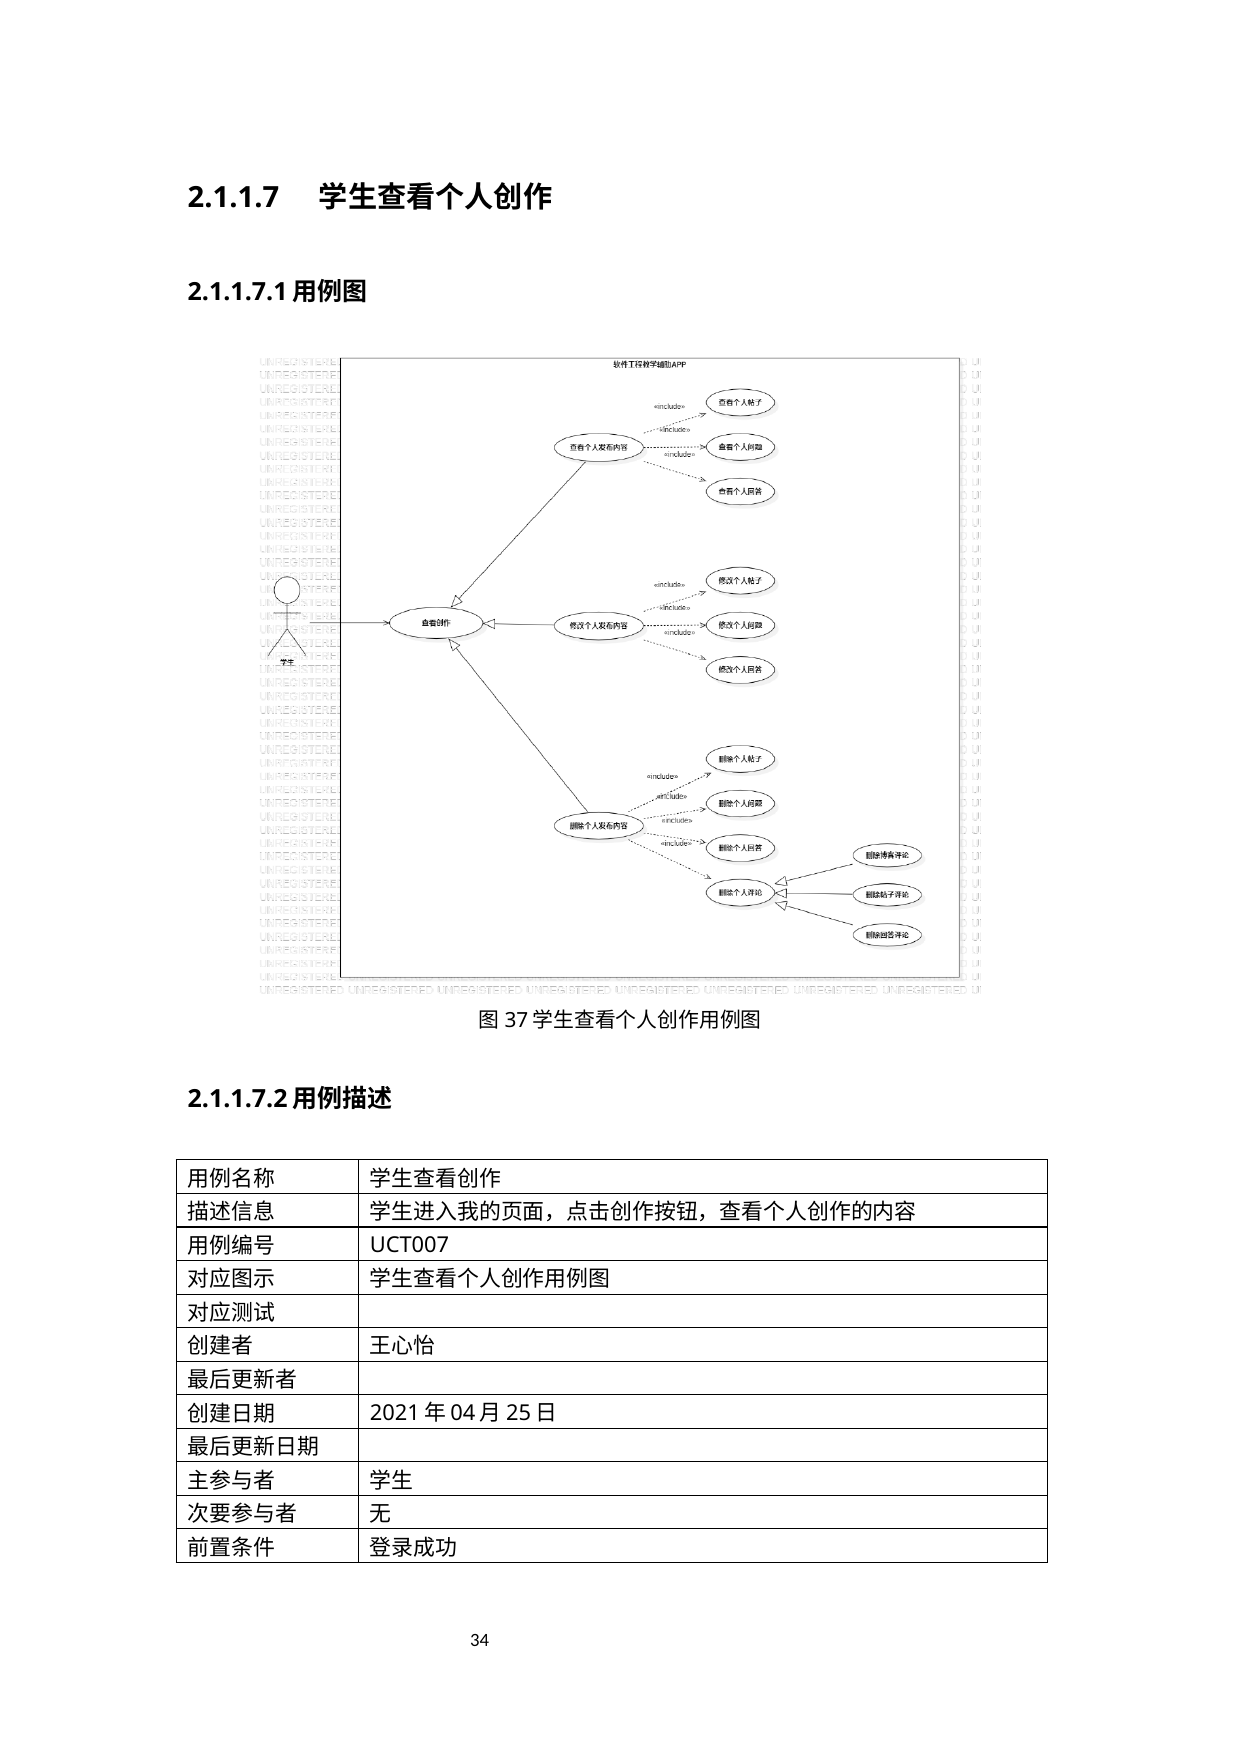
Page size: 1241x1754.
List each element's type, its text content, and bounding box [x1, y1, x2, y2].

table_cell 登录成功 [359, 1529, 1047, 1562]
table_cell 创建者 [177, 1328, 358, 1361]
table_header 学生查看创作 [359, 1160, 1047, 1193]
table_cell 描述信息 [177, 1194, 358, 1226]
table_cell 对应图示 [177, 1261, 358, 1293]
table_cell 最后更新者 [177, 1362, 358, 1394]
subtitle 用例描述 [187, 1064, 1053, 1129]
table_cell 创建日期 [177, 1395, 358, 1428]
table_cell 用例编号 [177, 1228, 358, 1260]
table_cell 前置条件 [177, 1529, 358, 1562]
table_cell 学生进入我的页面，点击创作按钮，查看个人创作的内容 [359, 1194, 1047, 1226]
table_cell 主参与者 [177, 1462, 358, 1495]
table_cell 学生查看个人创作用例图 [359, 1261, 1047, 1293]
subtitle 学生查看个人创作 [187, 162, 1053, 227]
table_cell 2021年04月25日 [359, 1395, 1047, 1428]
table_cell 次要参与者 [177, 1496, 358, 1528]
table_cell 学生 [359, 1462, 1047, 1495]
subtitle 用例图 [187, 257, 1053, 322]
table_cell UCT007 [359, 1228, 1047, 1260]
table_cell 王心怡 [359, 1328, 1047, 1361]
text 图 37学生查看个人创作用例图 [187, 1002, 1053, 1035]
table_cell 无 [359, 1496, 1047, 1528]
table_cell [359, 1295, 1047, 1327]
table_cell [359, 1362, 1047, 1394]
table_cell 最后更新日期 [177, 1429, 358, 1461]
table_cell 对应测试 [177, 1295, 358, 1327]
picture [259, 352, 981, 999]
table_cell [359, 1429, 1047, 1461]
table_header 用例名称 [177, 1160, 358, 1193]
